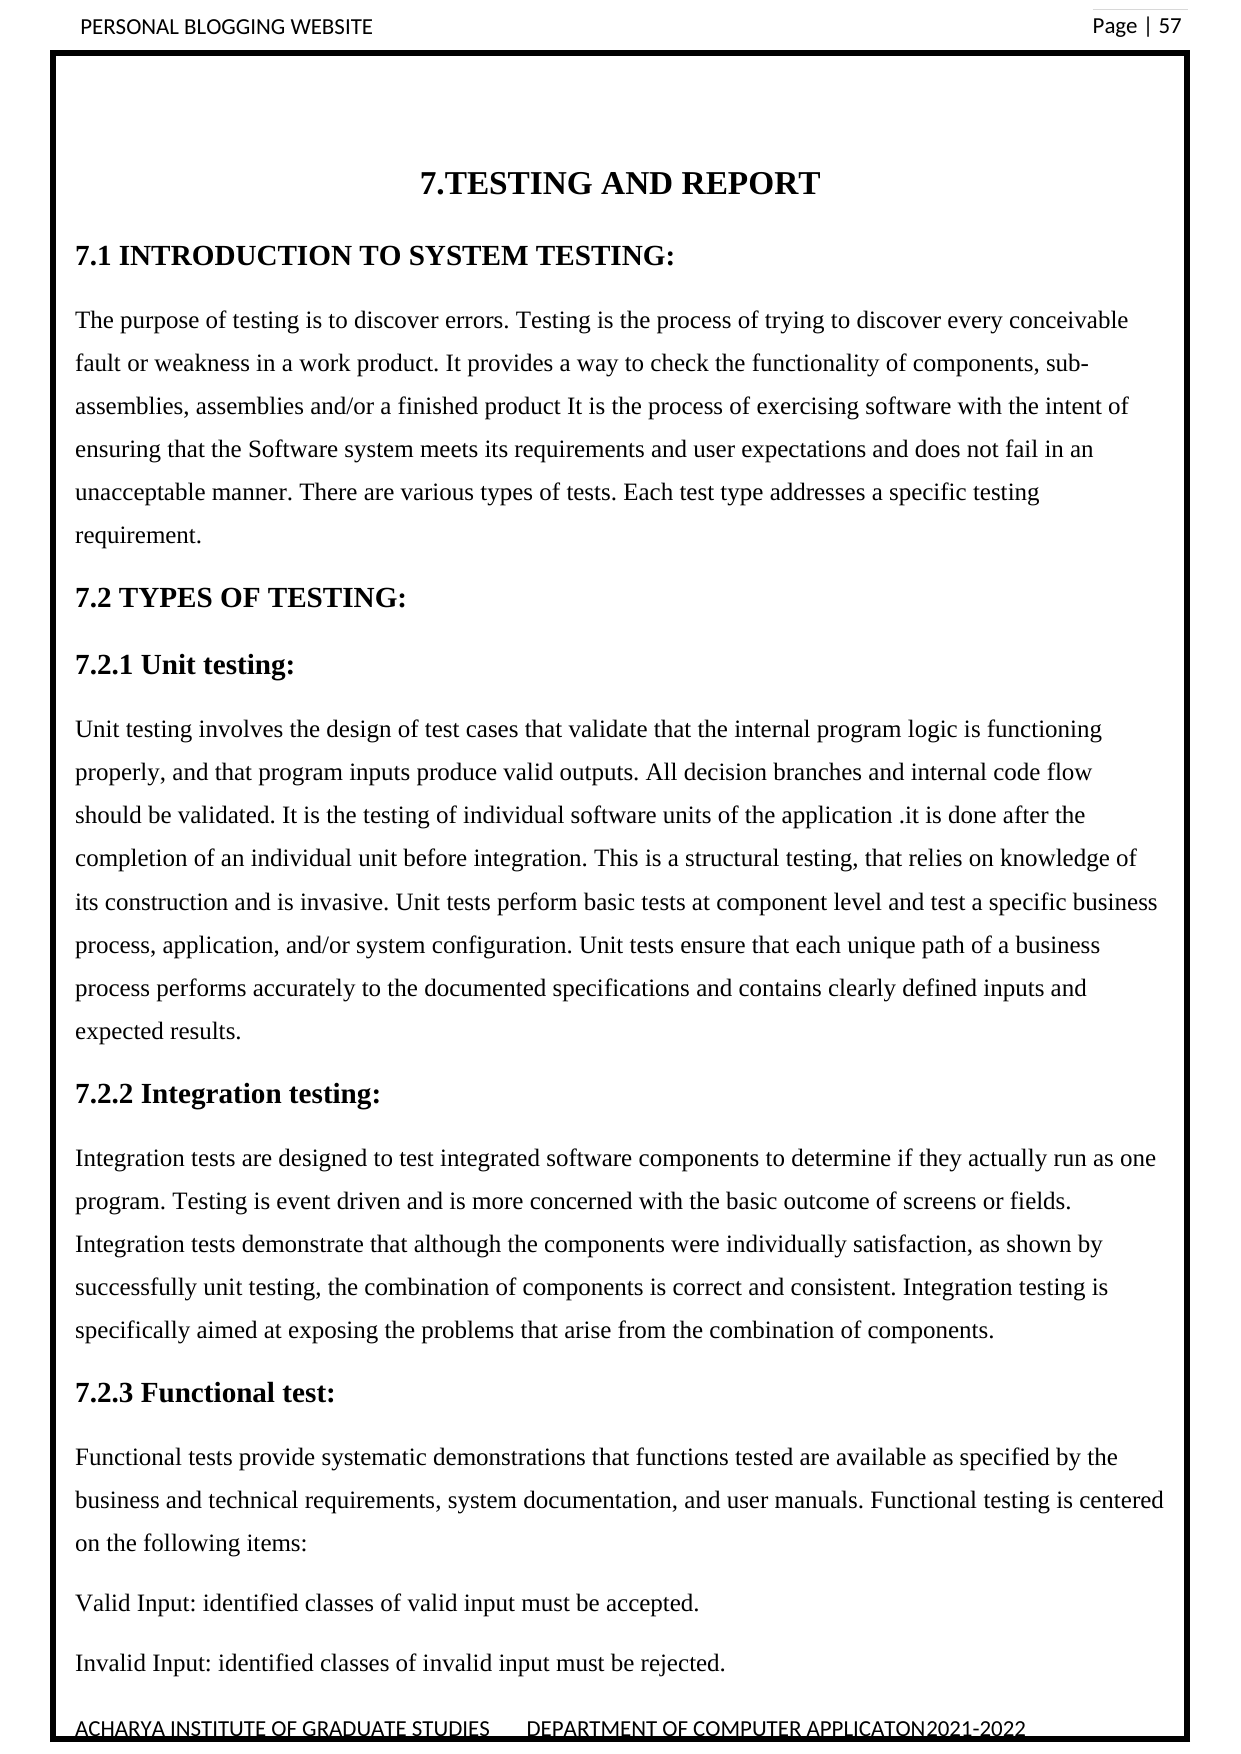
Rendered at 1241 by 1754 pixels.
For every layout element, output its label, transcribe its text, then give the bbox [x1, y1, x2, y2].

text The purpose of testing is to discover errors. Testing is the process of trying to discover every conceivable fault or weakness in a work product. It provides a way to check the functionality of components, sub-assemblies, assemblies and/or a finished product It is the process of exercising software with the intent of ensuring that the Software system meets its requirements and user expectations and does not fail in an unacceptable manner. There are various types of tests. Each test type addresses a specific testing requirement. [75, 305, 1165, 549]
text Unit testing involves the design of test cases that validate that the internal program logic is functioning properly, and that program inputs produce valid outputs. All decision branches and internal code flow should be validated. It is the testing of individual software units of the application .it is done after the completion of an individual unit before integration. This is a structural testing, that relies on knowledge of its construction and is invasive. Unit tests perform basic tests at component level and test a specific business process, application, and/or system configuration. Unit tests ensure that each unique path of a business process performs accurately to the documented specifications and contains clearly defined inputs and expected results. [75, 714, 1165, 1045]
text 7.2.2 Integration testing: [75, 1076, 1165, 1109]
text Invalid Input: identified classes of invalid input must be rejected. [75, 1648, 1165, 1677]
text Functional tests provide systematic demonstrations that functions tested are available as specified by the business and technical requirements, system documentation, and user manuals. Functional testing is centered on the following items: [75, 1442, 1165, 1557]
text Valid Input: identified classes of valid input must be accepted. [75, 1588, 1165, 1617]
text 7.1 INTRODUCTION TO SYSTEM TESTING: [75, 238, 1165, 271]
text Integration tests are designed to test integrated software components to determine if they actually run as one program. Testing is event driven and is more concerned with the basic outcome of screens or fields. Integration tests demonstrate that although the components were individually satisfaction, as shown by successfully unit testing, the combination of components is correct and consistent. Integration testing is specifically aimed at exposing the problems that arise from the combination of components. [75, 1143, 1165, 1344]
text 7.2.1 Unit testing: [75, 647, 1165, 681]
text 7.TESTING AND REPORT [75, 163, 1165, 202]
text 7.2 TYPES OF TESTING: [75, 580, 1165, 614]
text 7.2.3 Functional test: [75, 1375, 1165, 1408]
